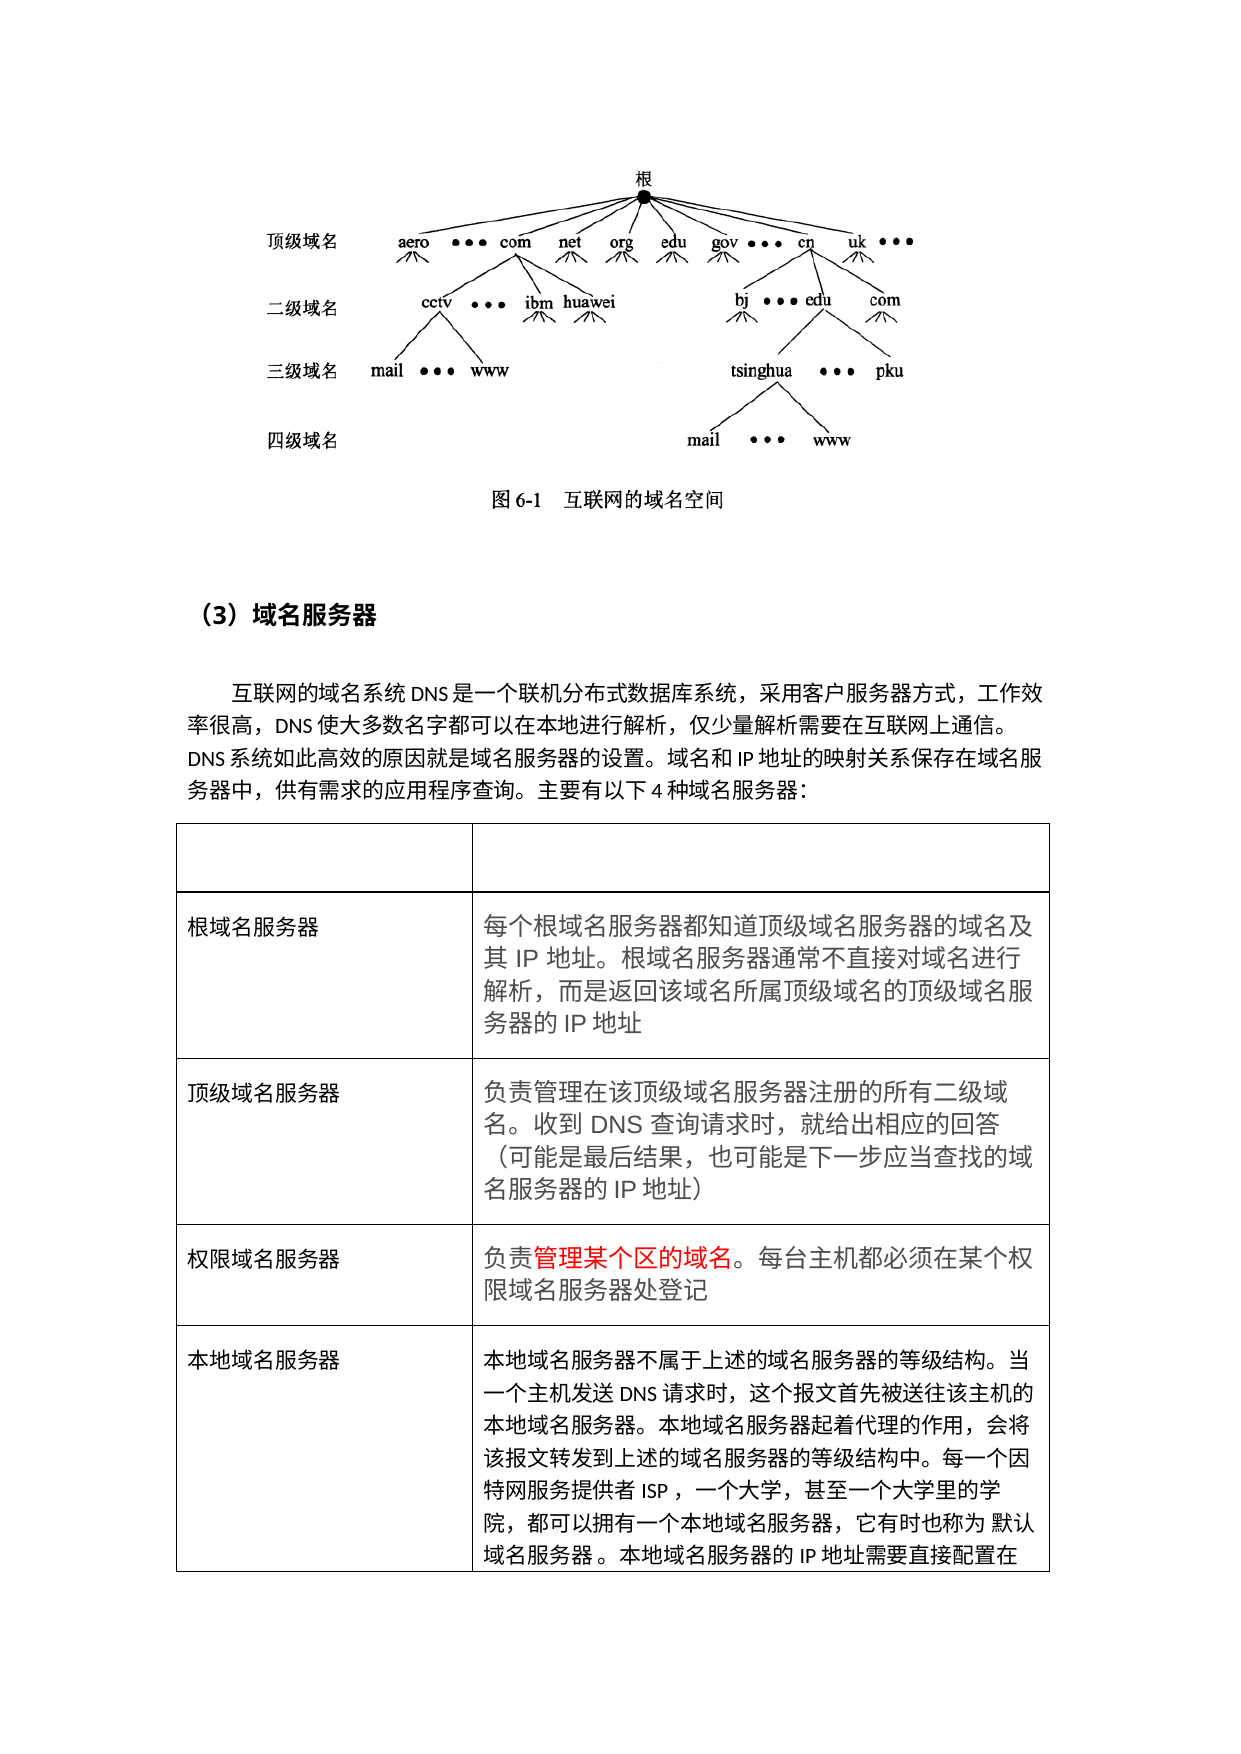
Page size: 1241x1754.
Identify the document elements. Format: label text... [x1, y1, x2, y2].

table_header [177, 824, 472, 891]
text 互联网的域名系统DNS是一个联机分布式数据库系统，采用客户服务器方式，工作效率很高，DNS使大多数名字都可以在本地进行解析，仅少量解析需要在互联网上通信。DNS系统如此高效的原因就是域名服务器的设置。域名和IP地址的映射关系保存在域名服务器中，供有需求的应用程序查询。主要有以下4种域名服务器： [187, 675, 1053, 805]
table_cell 本地域名服务器 [177, 1326, 472, 1571]
table_cell 负责管理某个区的域名。每台主机都必须在某个权限域名服务器处登记 [473, 1225, 1049, 1324]
picture [231, 162, 930, 523]
table_cell 权限域名服务器 [177, 1225, 472, 1324]
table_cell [473, 1326, 1049, 1571]
table_cell 每个根域名服务器都知道顶级域名服务器的域名及其 IP 地址。根域名服务器通常不直接对域名进行解析，而是返回该域名所属顶级域名的顶级域名服务器的IP地址 [473, 893, 1049, 1057]
table_header [473, 824, 1049, 891]
subtitle 域名服务器 [187, 581, 1053, 646]
table_cell 根域名服务器 [177, 893, 472, 1057]
table_cell 负责管理在该顶级域名服务器注册的所有二级域名。收到 DNS 查询请求时，就给出相应的回答（可能是最后结果，也可能是下一步应当查找的域名服务器的IP地址） [473, 1059, 1049, 1223]
table_cell 顶级域名服务器 [177, 1059, 472, 1223]
